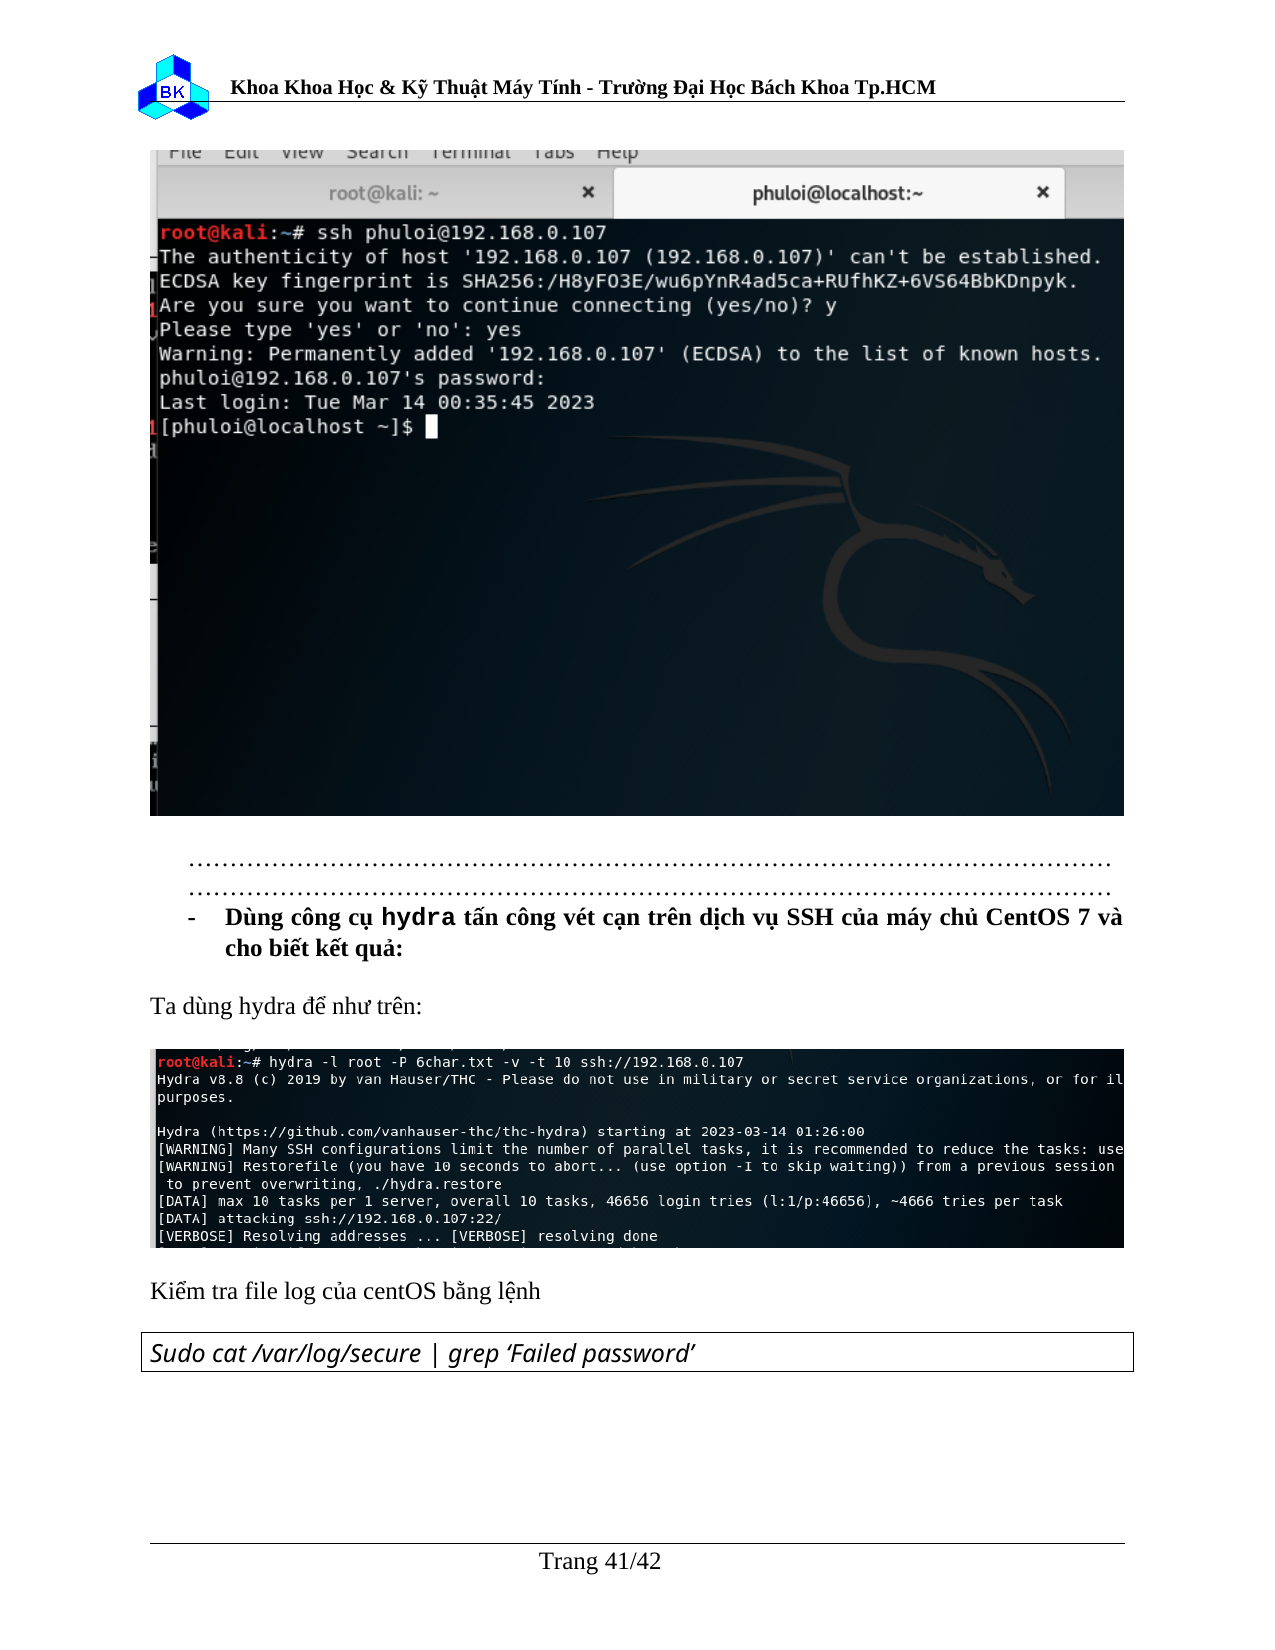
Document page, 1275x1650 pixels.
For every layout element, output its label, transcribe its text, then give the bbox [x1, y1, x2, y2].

text Sudo cat /var/log/secure | grep ‘Failed password’ [142, 1333, 1133, 1371]
list Dùng công cụ hydra tấn công vét cạn trên dịch vụ SSH của máy chủ CentOS 7 và cho biết kết quả: [187, 902, 1125, 962]
text …………………………………………………………………………………………………………………………………………………………………………………………………… [187, 843, 1125, 900]
list Ta dùng hydra để như trên: [150, 991, 1125, 1020]
text Kiểm tra file log của centOS bằng lệnh [150, 1276, 1125, 1305]
picture [131, 48, 214, 132]
picture [150, 150, 1124, 816]
picture [150, 1049, 1124, 1248]
